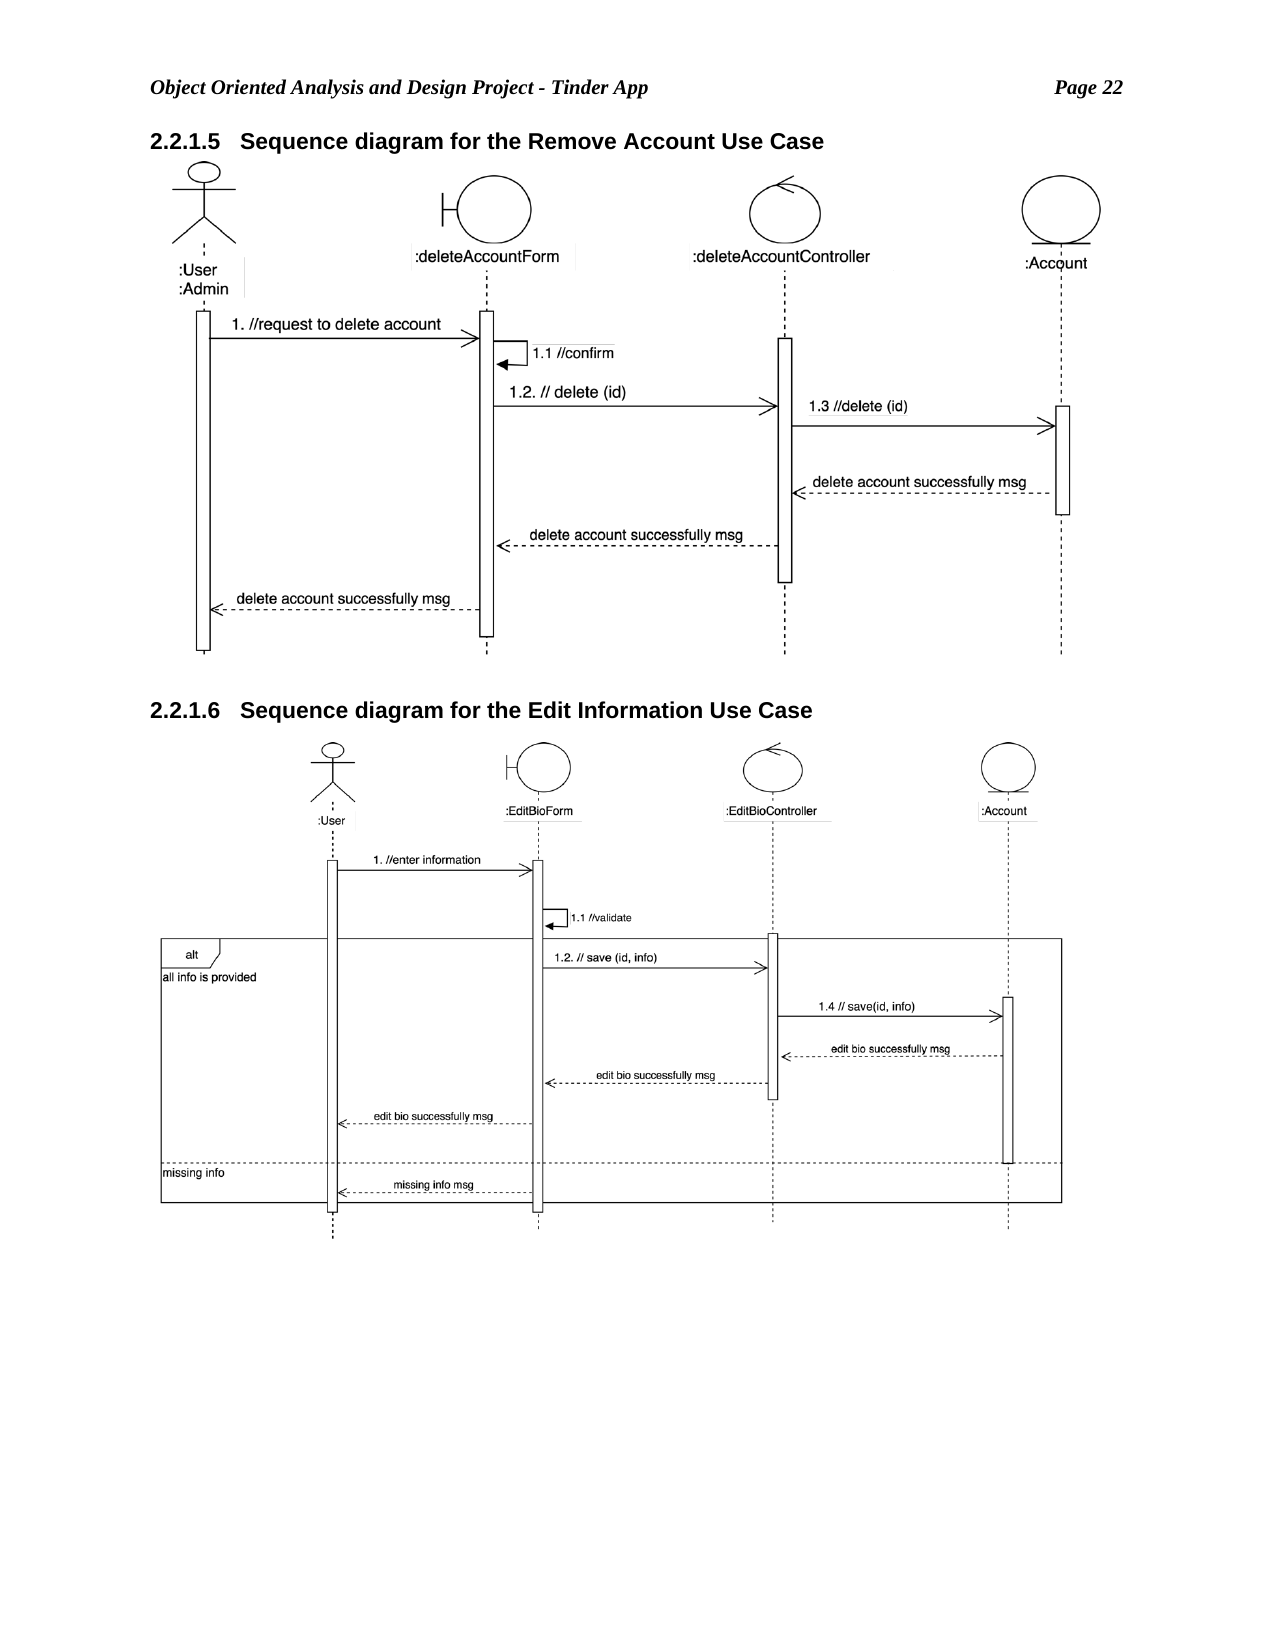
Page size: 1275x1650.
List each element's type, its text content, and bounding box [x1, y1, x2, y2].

subtitle Sequence diagram for the Remove Account Use Case [150, 128, 1125, 154]
picture [171, 161, 1104, 656]
subtitle Sequence diagram for the Edit Information Use Case [150, 697, 1125, 723]
picture [160, 742, 1067, 1242]
